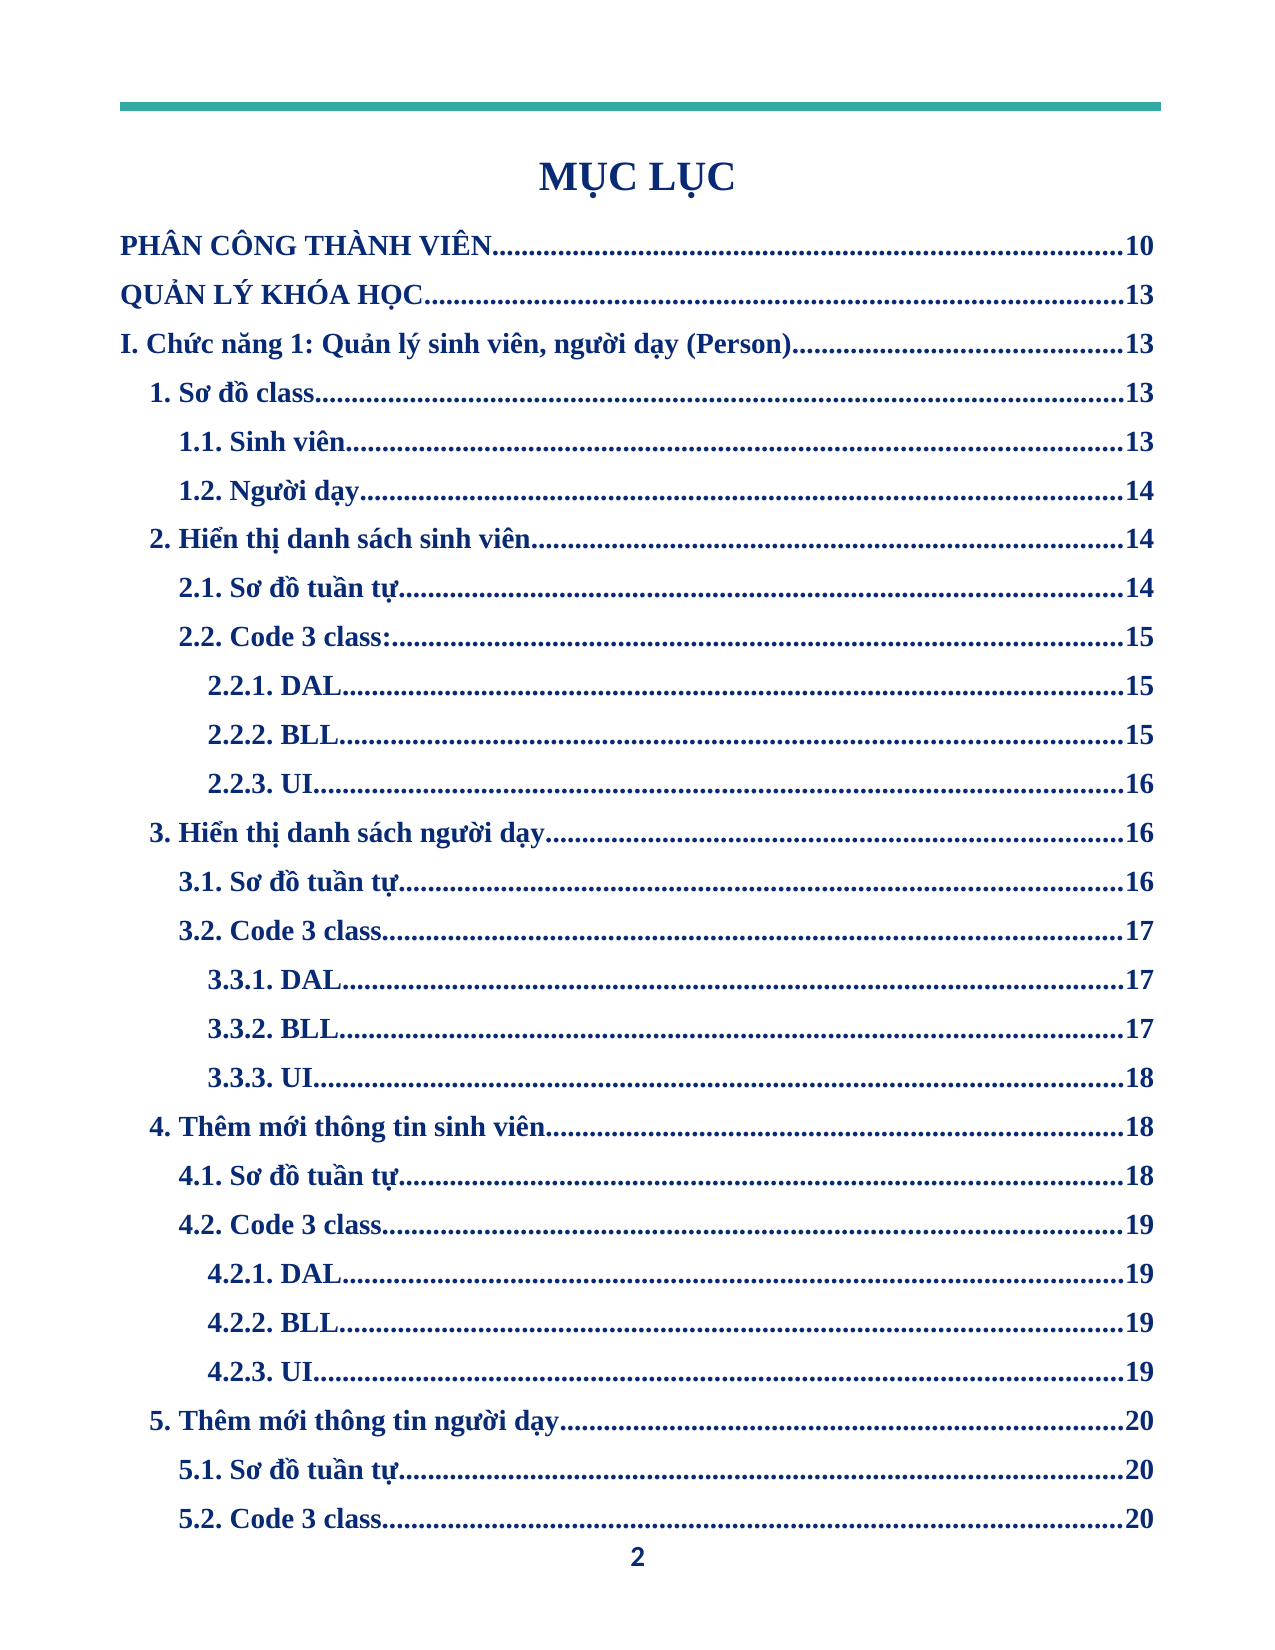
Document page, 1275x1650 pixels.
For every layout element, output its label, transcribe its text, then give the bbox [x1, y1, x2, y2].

text PHÂN CÔNG THÀNH VIÊN 10 [120, 228, 1155, 261]
text QUẢN LÝ KHÓA HỌC 13 [120, 277, 1155, 310]
text 4.2. Code 3 class 19 [178, 1207, 1155, 1241]
text 2. Hiển thị danh sách sinh viên 14 [149, 522, 1155, 555]
text MỤC LỤC [120, 152, 1155, 200]
text 5.1. Sơ đồ tuần tự 20 [178, 1452, 1155, 1485]
text 5.2. Code 3 class 20 [178, 1501, 1155, 1534]
text 3.3.2. BLL 17 [207, 1011, 1155, 1045]
text 2.2.2. BLL 15 [207, 717, 1155, 751]
text 2.2.3. UI 16 [207, 766, 1155, 800]
text I. Chức năng 1: Quản lý sinh viên, người dạy (Person) 13 [120, 326, 1155, 359]
text 1. Sơ đồ class 13 [149, 375, 1155, 408]
text 4.1. Sơ đồ tuần tự 18 [178, 1158, 1155, 1192]
text 4.2.1. DAL 19 [207, 1256, 1155, 1289]
text 4. Thêm mới thông tin sinh viên 18 [149, 1109, 1155, 1143]
text 4.2.2. BLL 19 [207, 1305, 1155, 1338]
text 3.3.1. DAL 17 [207, 962, 1155, 996]
text 5. Thêm mới thông tin người dạy 20 [149, 1403, 1155, 1436]
text 3. Hiển thị danh sách người dạy 16 [149, 815, 1155, 849]
text 2.2. Code 3 class: 15 [178, 619, 1155, 653]
text 3.3.3. UI 18 [207, 1060, 1155, 1094]
text 1.1. Sinh viên 13 [178, 424, 1155, 457]
text 3.2. Code 3 class 17 [178, 913, 1155, 947]
text 2.2.1. DAL 15 [207, 668, 1155, 702]
text 2.1. Sơ đồ tuần tự 14 [178, 571, 1155, 604]
text 4.2.3. UI 19 [207, 1354, 1155, 1387]
text 1.2. Người dạy 14 [178, 473, 1155, 506]
text 3.1. Sơ đồ tuần tự 16 [178, 864, 1155, 898]
